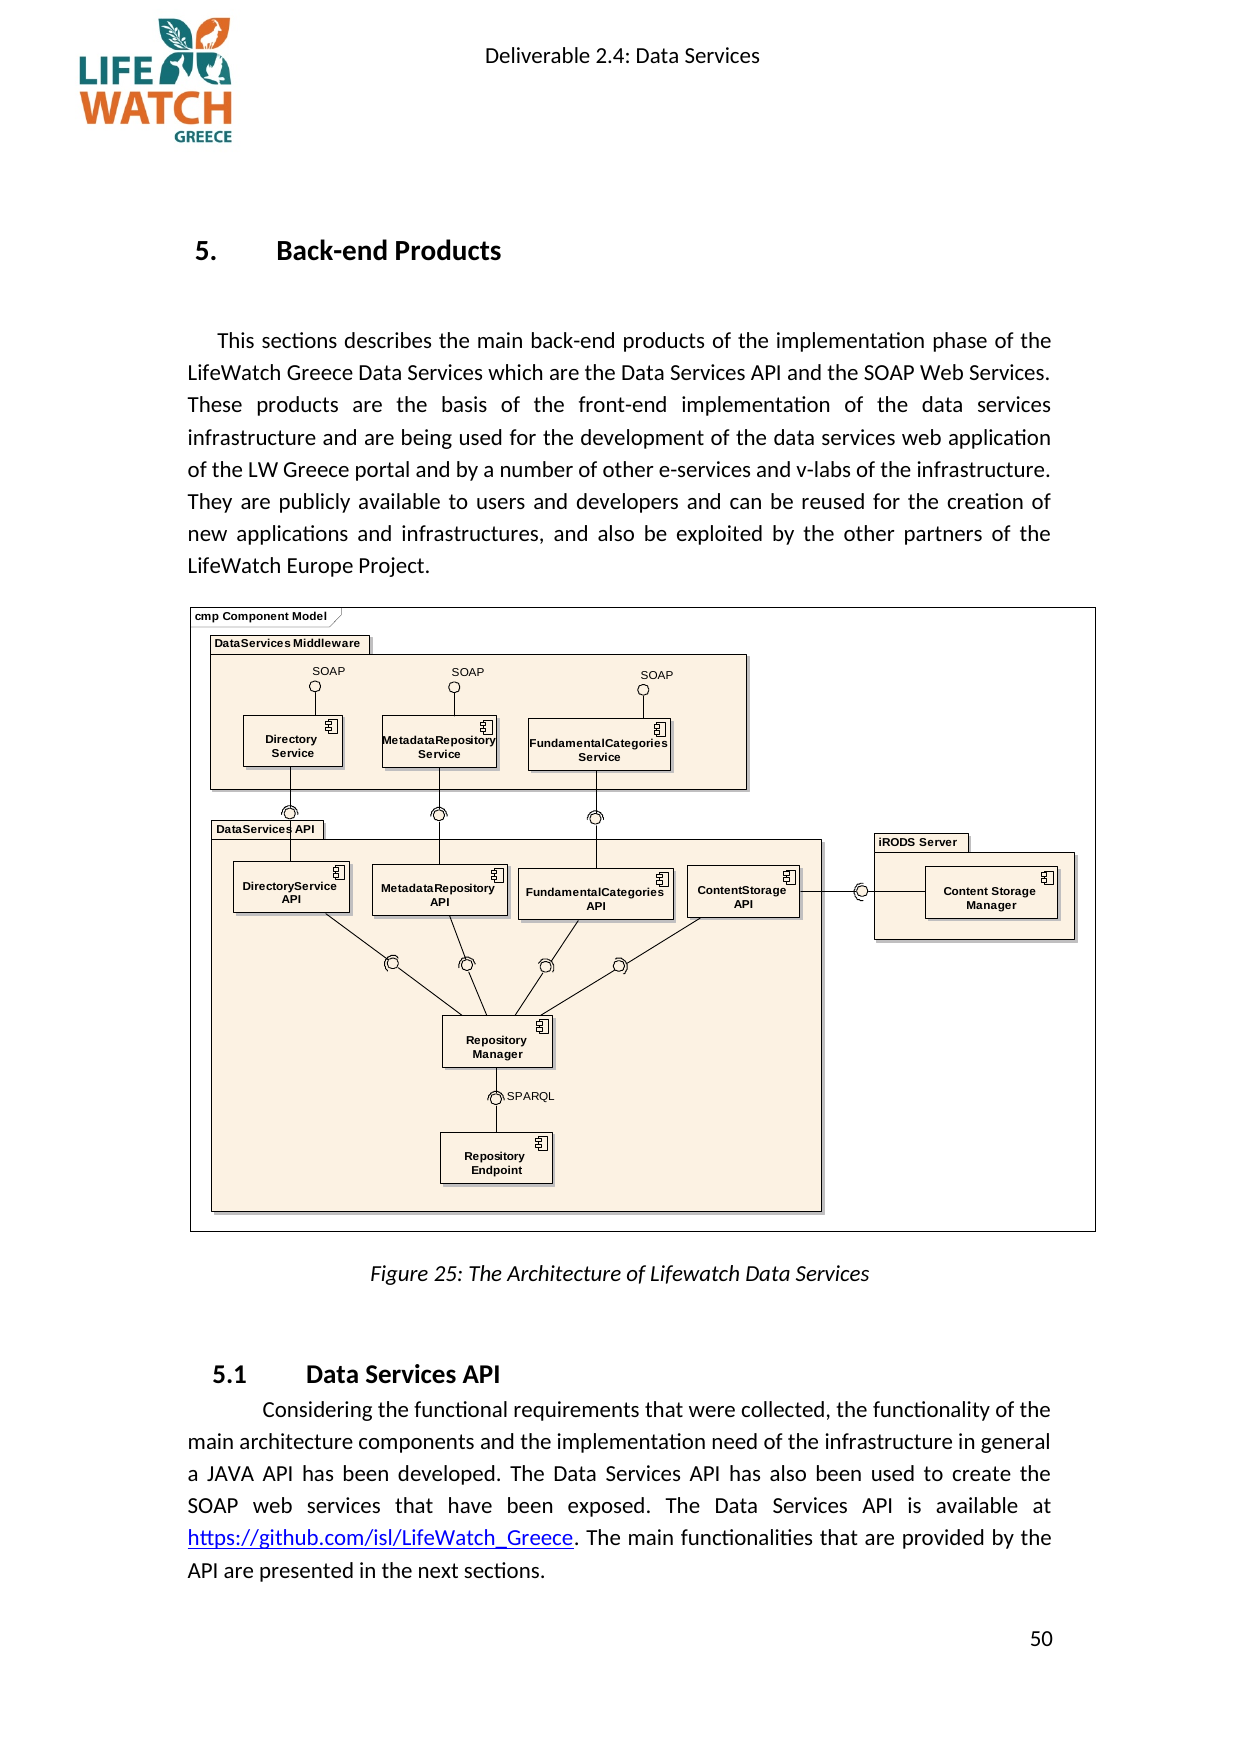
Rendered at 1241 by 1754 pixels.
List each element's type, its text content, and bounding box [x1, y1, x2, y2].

subtitle Back-end Products [217, 232, 1053, 268]
subtitle Data Services API [247, 1357, 1053, 1390]
text This sections describes the main back-end products of the implementation phase of the LifeWatch Greece Data Services which are the Data Services API and the SOAP Web Services. These products are the basis of the front-end implementation of the data services infrastructure and are being used for the development of the data services web application of the LW Greece portal and by a number of other e-services and v-labs of the infrastructure. They are publicly available to users and developers and can be reused for the creation of new applications and infrastructures, and also be exploited by the other partners of the LifeWatch Europe Project. [187, 326, 1053, 579]
text Considering the functional requirements that were collected, the functionality of the main architecture components and the implementation need of the infrastructure in general a JAVA API has been developed. The Data Services API has also been used to create the SOAP web services that have been exposed. The Data Services API is available at https://github.com/isl/LifeWatch_Greece. The main functionalities that are provided by the API are presented in the next sections. [187, 1395, 1053, 1584]
text Figure 25: The Architecture of Lifewatch Data Services [187, 1259, 1053, 1287]
picture [64, 0, 251, 163]
